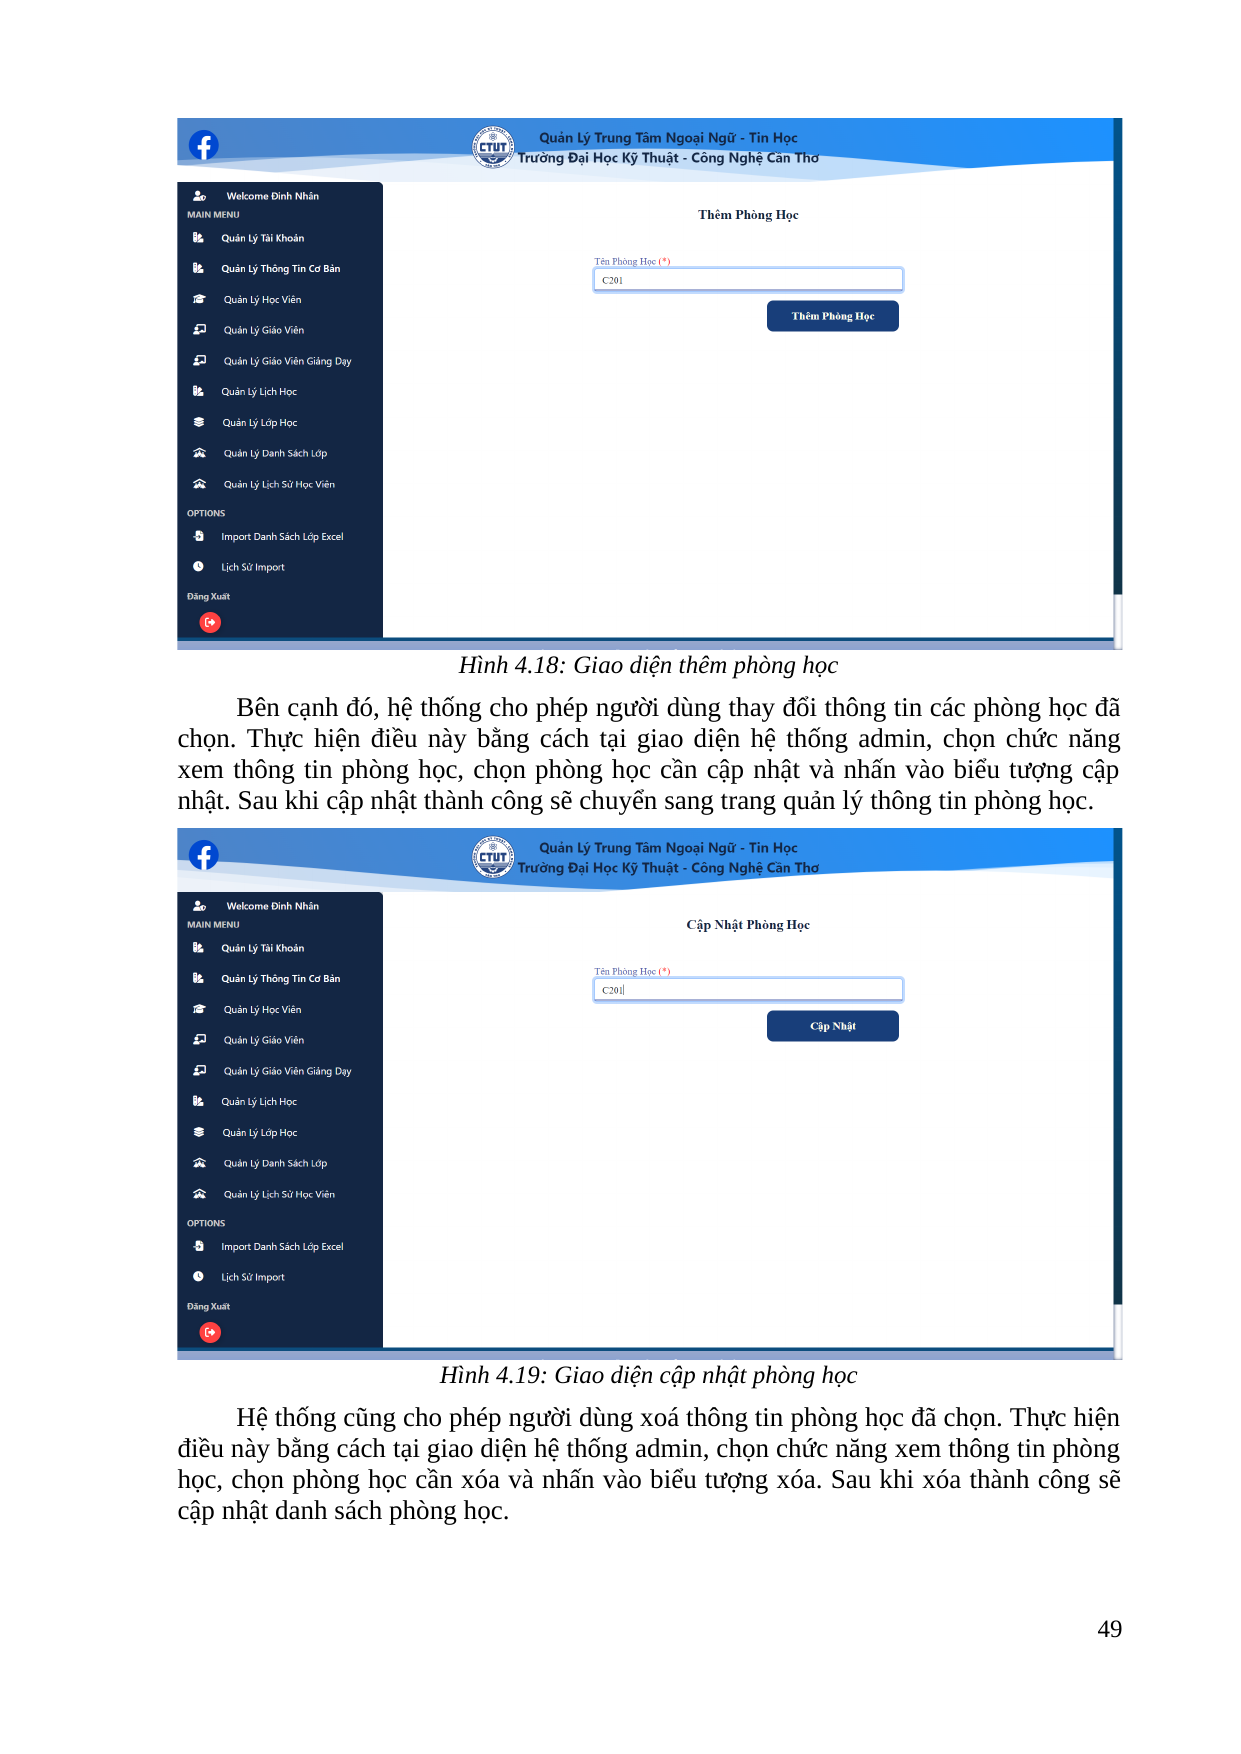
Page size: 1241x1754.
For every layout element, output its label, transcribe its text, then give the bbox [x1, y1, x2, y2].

picture [177, 828, 1123, 1360]
list Hình 4.18: Giao diện thêm phòng học [177, 650, 1122, 678]
picture [177, 118, 1123, 650]
list Bên cạnh đó, hệ thống cho phép người dùng thay đổi thông tin các phòng học đã chọn. Thực hiện điều này bằng cách tại giao diện hệ thống admin, chọn chức năng xem thông tin phòng học, chọn phòng học cần cập nhật và nhấn vào biểu tượng cập nhật. Sau khi cập nhật thành công sẽ chuyển sang trang quản lý thông tin phòng học. [177, 691, 1122, 816]
list Hệ thống cũng cho phép người dùng xoá thông tin phòng học đã chọn. Thực hiện điều này bằng cách tại giao diện hệ thống admin, chọn chức năng xem thông tin phòng học, chọn phòng học cần xóa và nhấn vào biểu tượng xóa. Sau khi xóa thành công sẽ cập nhật danh sách phòng học. [177, 1401, 1122, 1526]
list Hình 4.19: Giao diện cập nhật phòng học [177, 1360, 1122, 1388]
